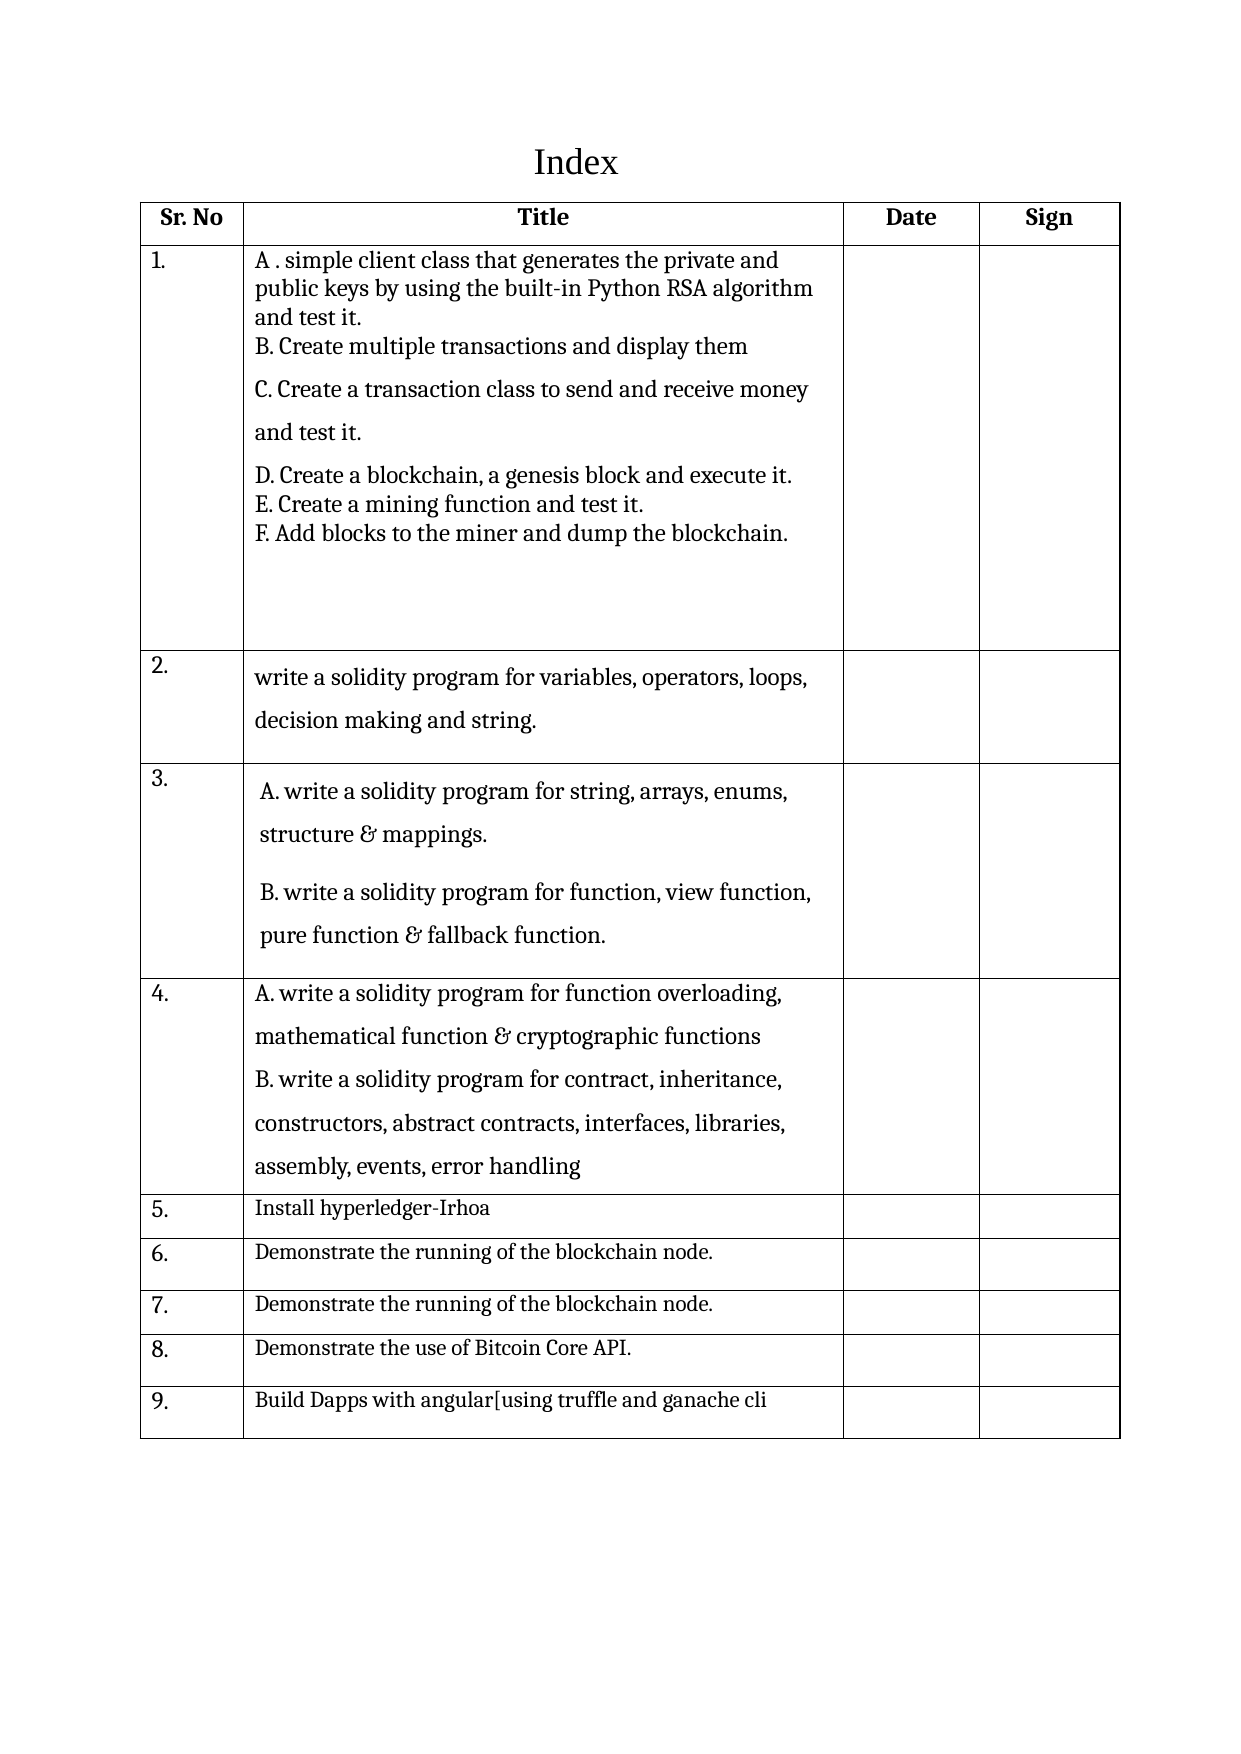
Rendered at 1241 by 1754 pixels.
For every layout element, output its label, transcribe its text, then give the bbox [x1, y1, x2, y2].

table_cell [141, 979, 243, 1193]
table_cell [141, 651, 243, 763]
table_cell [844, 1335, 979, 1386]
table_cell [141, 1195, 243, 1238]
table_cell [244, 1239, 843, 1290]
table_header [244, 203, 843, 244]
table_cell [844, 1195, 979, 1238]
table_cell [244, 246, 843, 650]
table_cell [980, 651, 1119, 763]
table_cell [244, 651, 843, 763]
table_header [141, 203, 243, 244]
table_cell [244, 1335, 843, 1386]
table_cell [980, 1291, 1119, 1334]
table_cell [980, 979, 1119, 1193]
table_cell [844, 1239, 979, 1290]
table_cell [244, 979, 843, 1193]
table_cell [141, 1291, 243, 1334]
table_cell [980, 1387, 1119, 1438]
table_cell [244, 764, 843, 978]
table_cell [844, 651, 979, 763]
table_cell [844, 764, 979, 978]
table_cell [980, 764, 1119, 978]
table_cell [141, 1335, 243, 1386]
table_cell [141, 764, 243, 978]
title Index [139, 139, 1240, 183]
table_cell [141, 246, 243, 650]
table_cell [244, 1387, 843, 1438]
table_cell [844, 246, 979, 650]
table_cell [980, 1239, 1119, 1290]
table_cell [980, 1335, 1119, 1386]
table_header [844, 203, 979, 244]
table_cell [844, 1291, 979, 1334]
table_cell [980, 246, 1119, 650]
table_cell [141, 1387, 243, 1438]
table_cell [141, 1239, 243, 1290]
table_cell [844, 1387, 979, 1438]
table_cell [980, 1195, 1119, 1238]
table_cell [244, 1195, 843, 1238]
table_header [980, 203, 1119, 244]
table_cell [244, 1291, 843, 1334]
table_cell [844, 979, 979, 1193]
